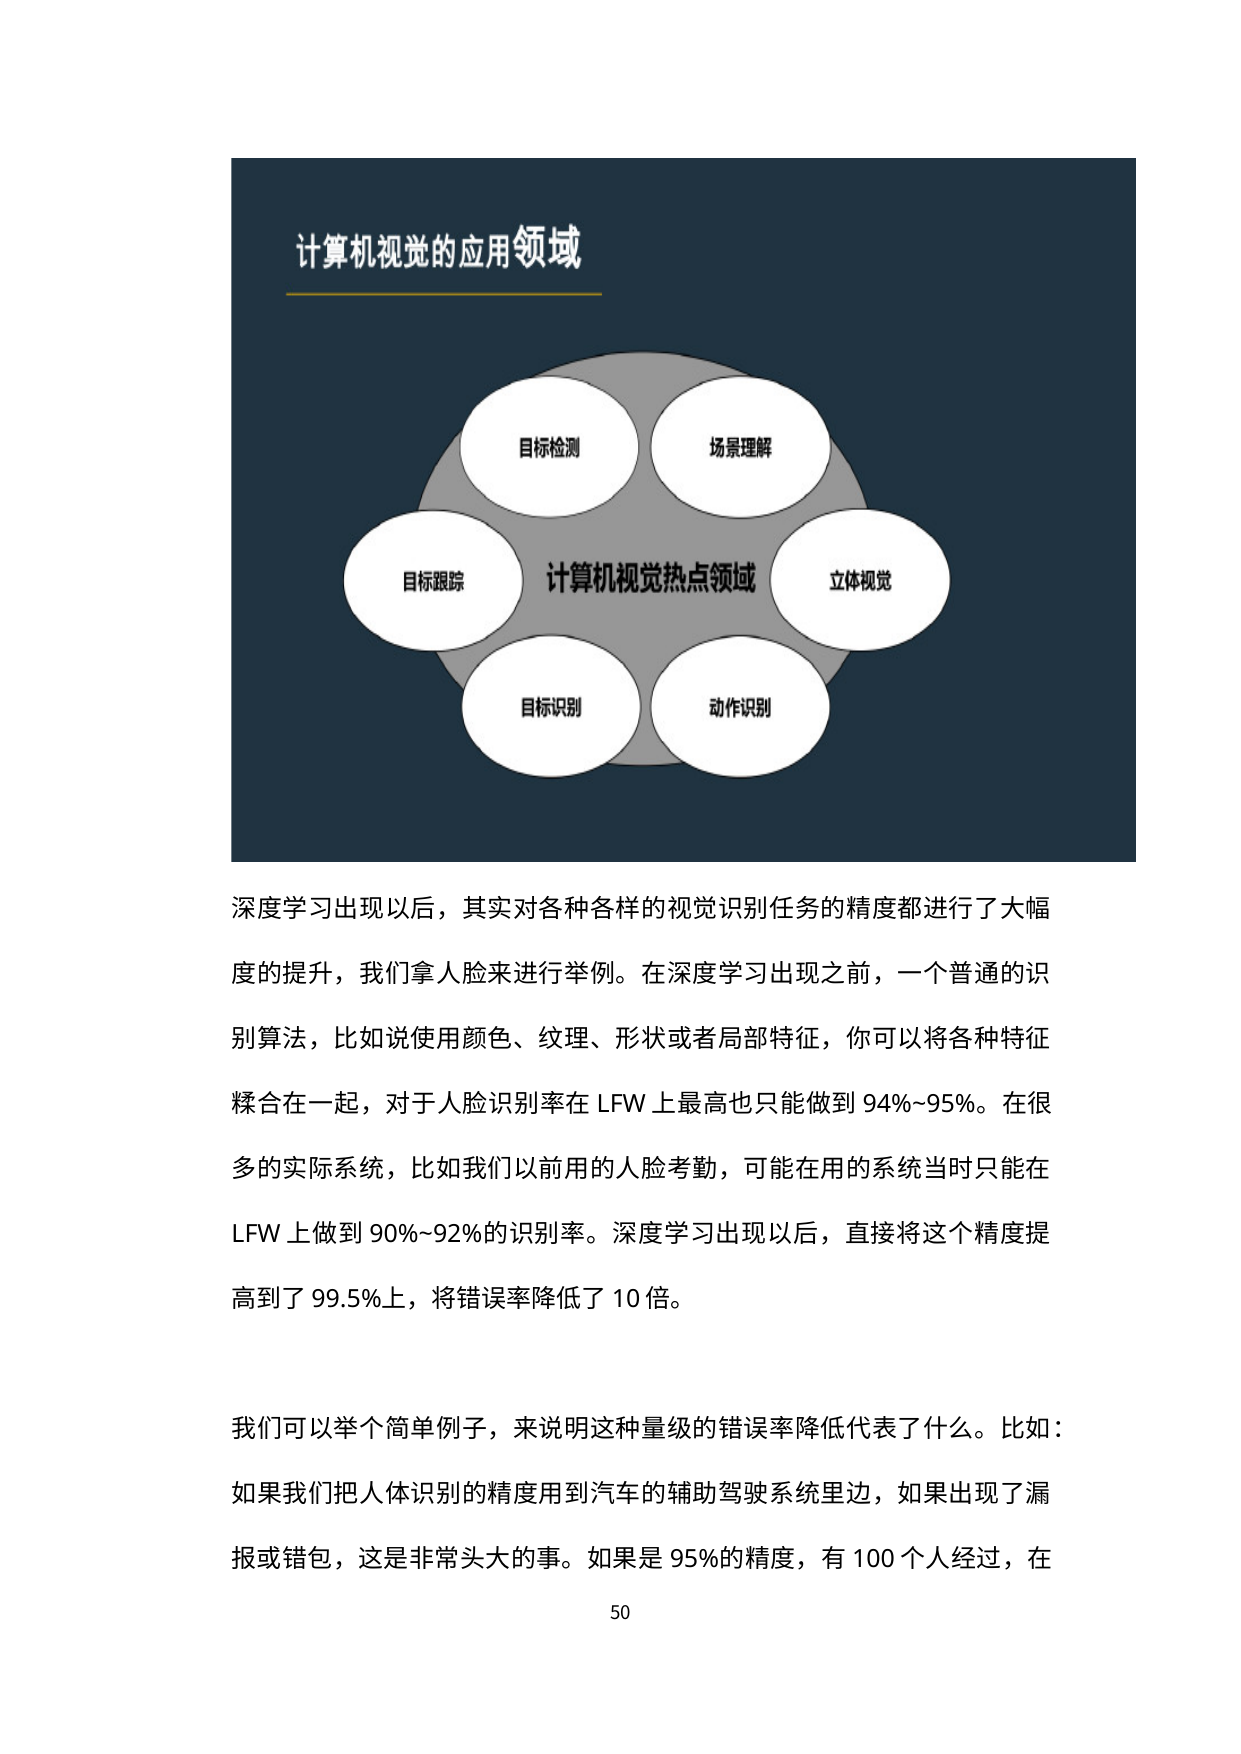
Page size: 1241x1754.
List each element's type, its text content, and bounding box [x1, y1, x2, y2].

picture [231, 158, 1136, 862]
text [231, 1394, 1053, 1589]
text 深度学习出现以后，其实对各种各样的视觉识别任务的精度都进行了大幅度的提升，我们拿人脸来进行举例。在深度学习出现之前，一个普通的识别算法，比如说使用颜色、纹理、形状或者局部特征，你可以将各种特征糅合在一起，对于人脸识别率在LFW上最高也只能做到94%~95%。在很多的实际系统，比如我们以前用的人脸考勤，可能在用的系统当时只能在LFW上做到90%~92%的识别率。深度学习出现以后，直接将这个精度提高到了99.5%上，将错误率降低了10倍。 [231, 874, 1053, 1329]
